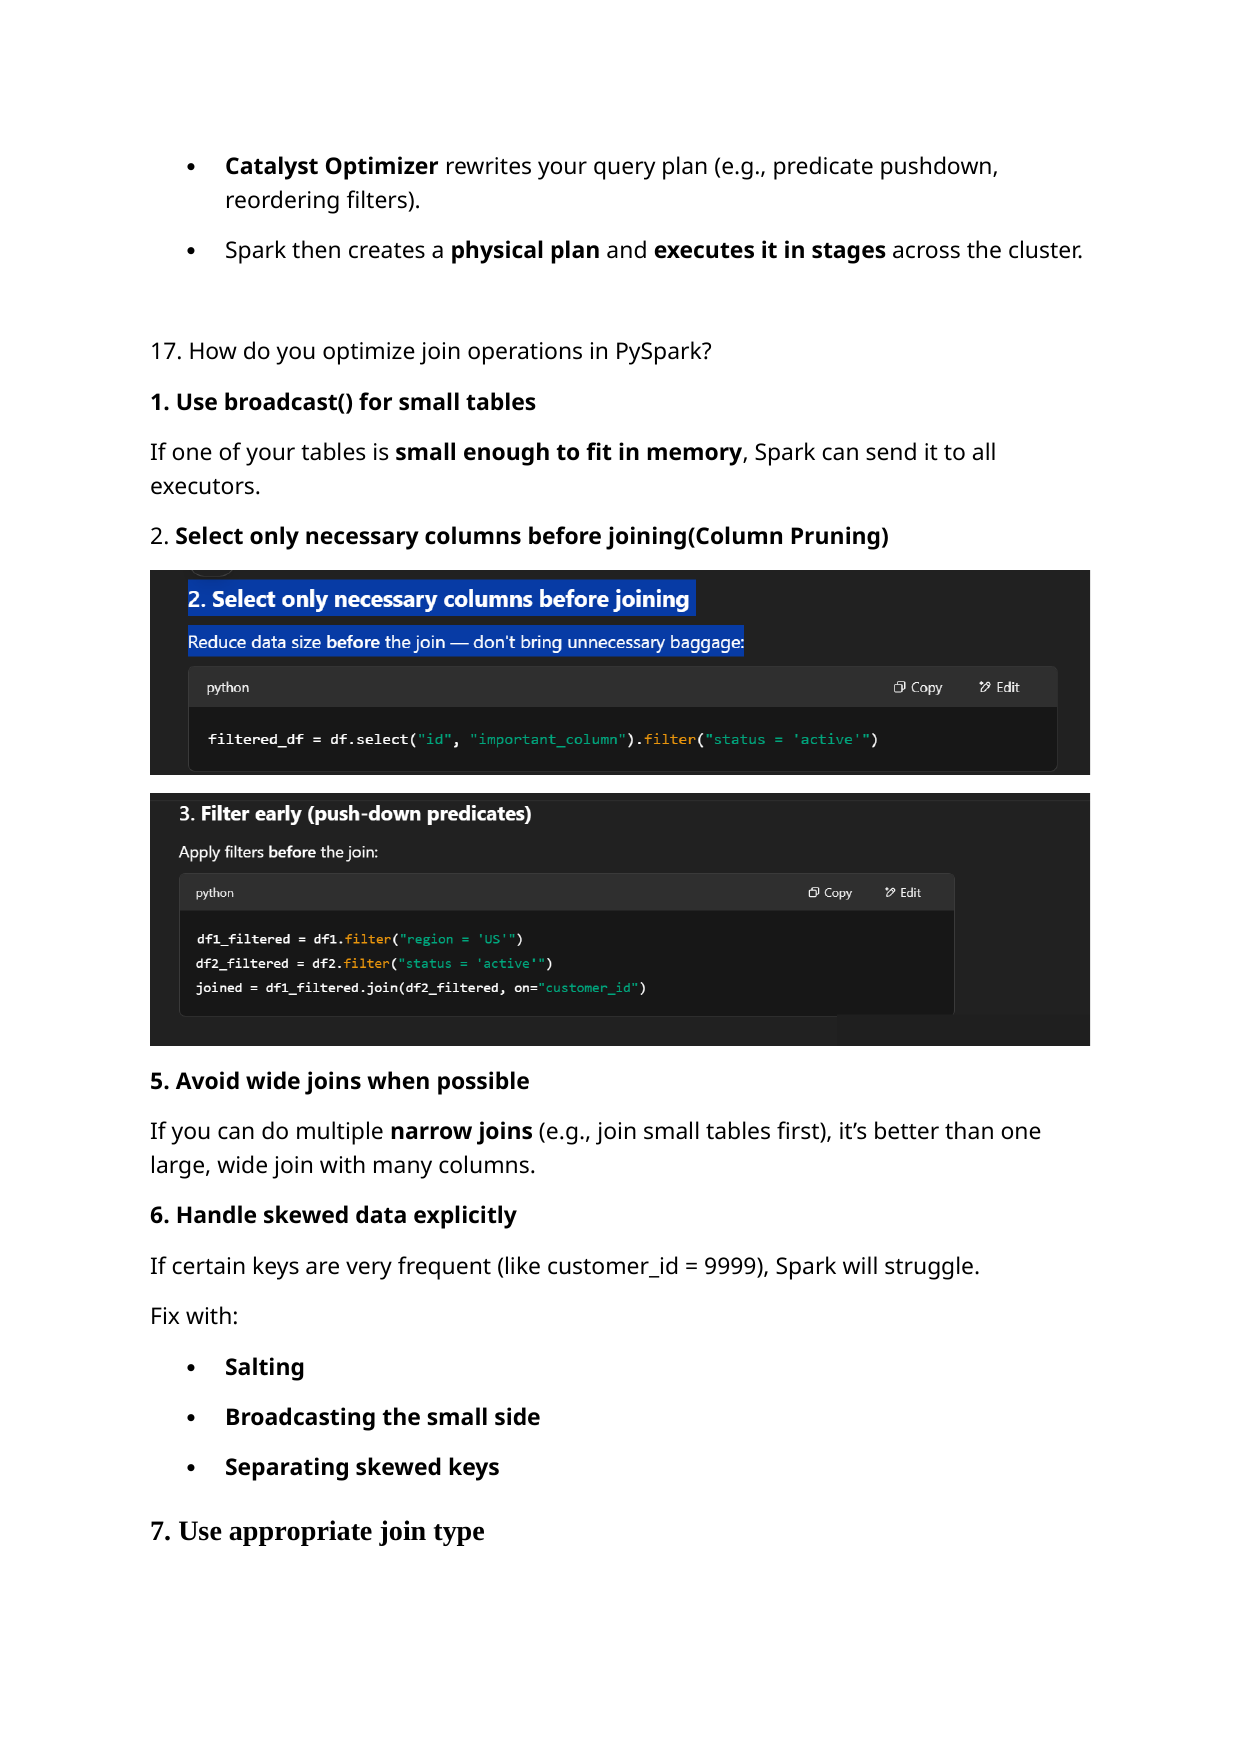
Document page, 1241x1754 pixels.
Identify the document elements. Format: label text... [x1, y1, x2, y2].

text 7. Use appropriate join type [150, 1514, 1090, 1547]
list Salting [187, 1350, 1090, 1382]
text 1. Use broadcast() for small tables [150, 385, 1090, 417]
text 6. Handle skewed data explicitly [150, 1199, 1090, 1230]
picture [150, 570, 1091, 775]
text If you can do multiple narrow joins (e.g., join small tables first), it’s better than one large, wide join with many columns. [150, 1115, 1090, 1180]
text 5. Avoid wide joins when possible [150, 1064, 1090, 1096]
text If certain keys are very frequent (like customer_id = 9999), Spark will struggle. [150, 1249, 1090, 1281]
text If one of your tables is small enough to fit in memory, Spark can send it to all executors. [150, 436, 1090, 501]
list Broadcasting the small side [187, 1401, 1090, 1432]
picture [150, 793, 1091, 1046]
text 2. Select only necessary columns before joining(Column Pruning) [150, 520, 1090, 551]
list Separating skewed keys [187, 1451, 1090, 1482]
list Spark then creates a physical plan and executes it in stages across the cluster. [187, 234, 1090, 265]
text Fix with: [150, 1300, 1090, 1331]
list Catalyst Optimizer rewrites your query plan (e.g., predicate pushdown, reordering filters). [187, 150, 1090, 215]
text 17. How do you optimize join operations in PySpark? [150, 335, 1090, 366]
